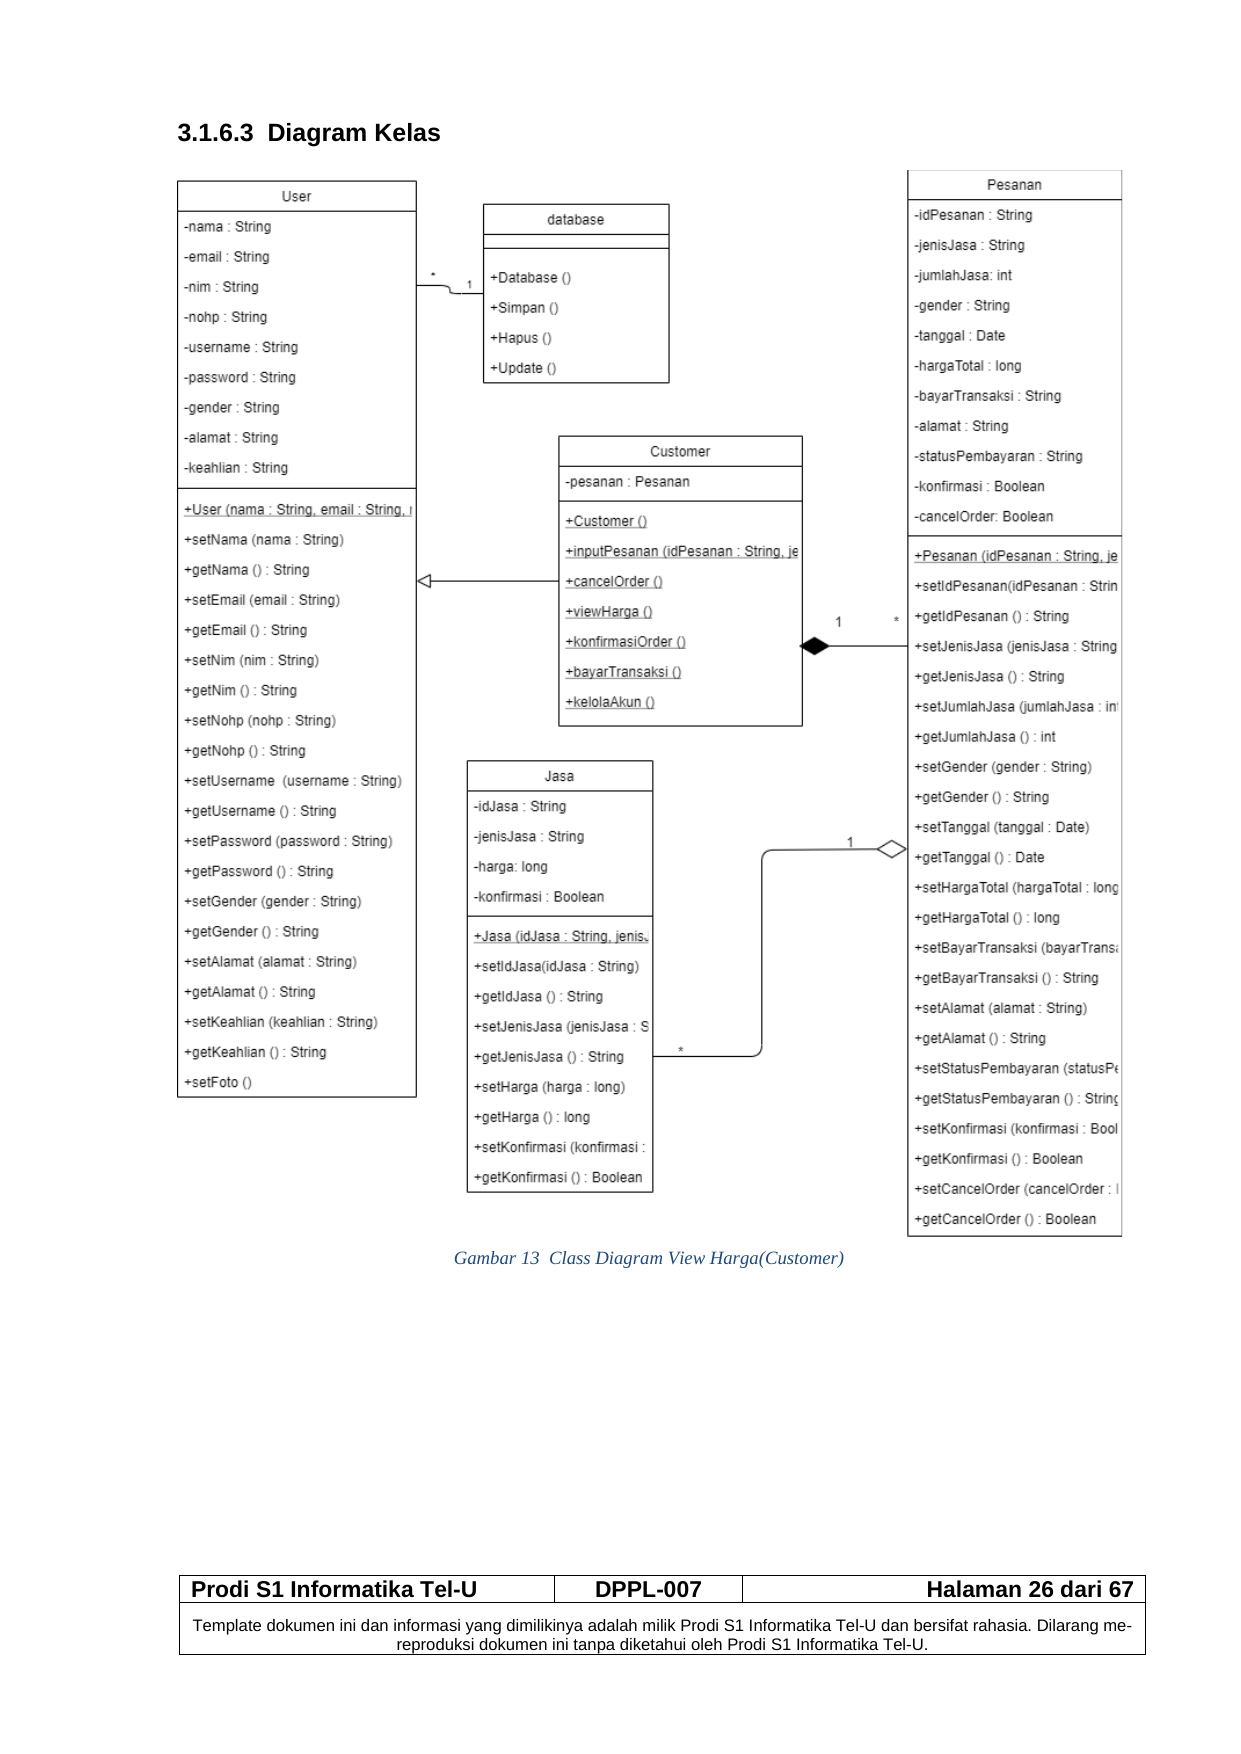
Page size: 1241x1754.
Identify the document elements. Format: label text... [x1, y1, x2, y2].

picture [177, 170, 1123, 1238]
subtitle Diagram Kelas [177, 118, 1122, 147]
